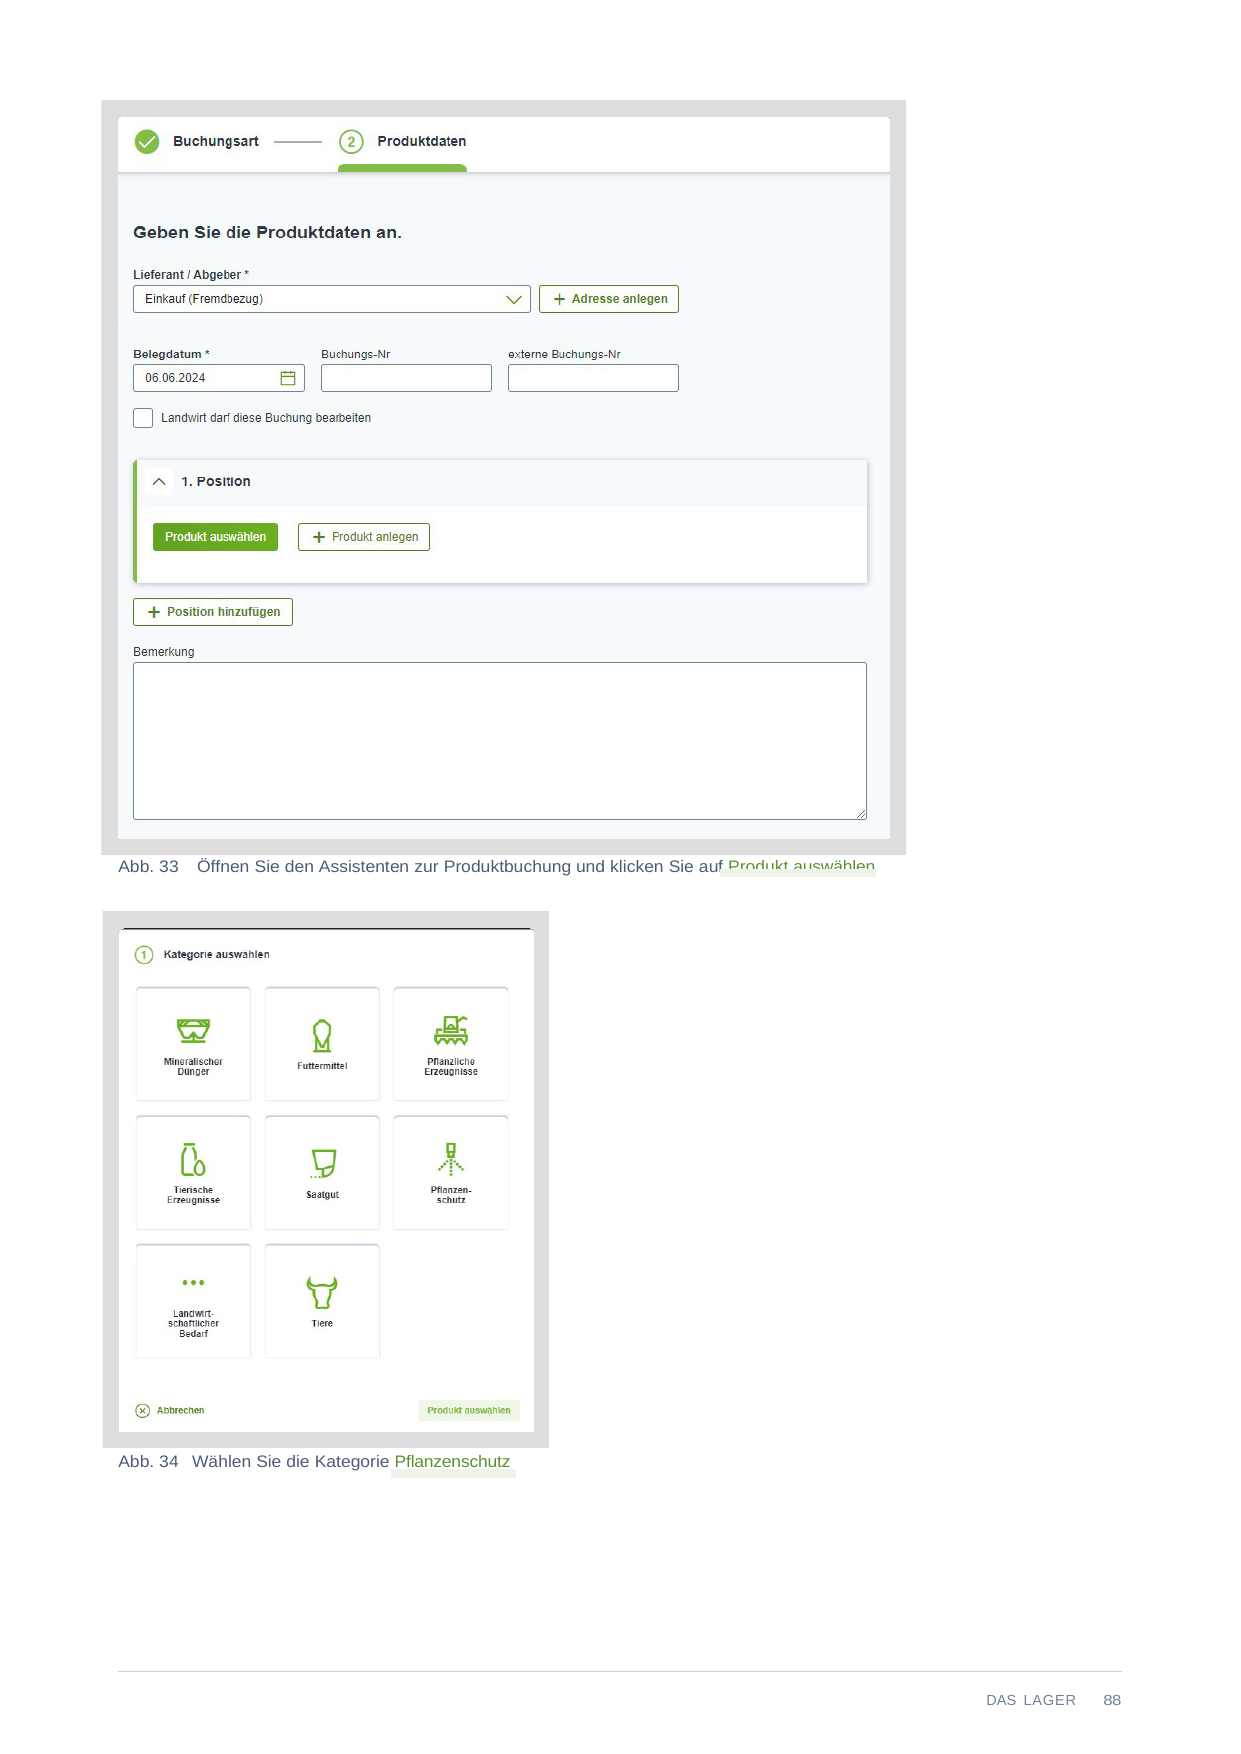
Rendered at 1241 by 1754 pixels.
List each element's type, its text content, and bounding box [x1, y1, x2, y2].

text Abb. 33 Öffnen Sie den Assistenten zur Produktbuchung und klicken Sie auf Produkt auswählen [118, 856, 1240, 876]
text Abb. 34 Wählen Sie die Kategorie Pflanzenschutz [118, 912, 1240, 1471]
picture [118, 116, 890, 839]
